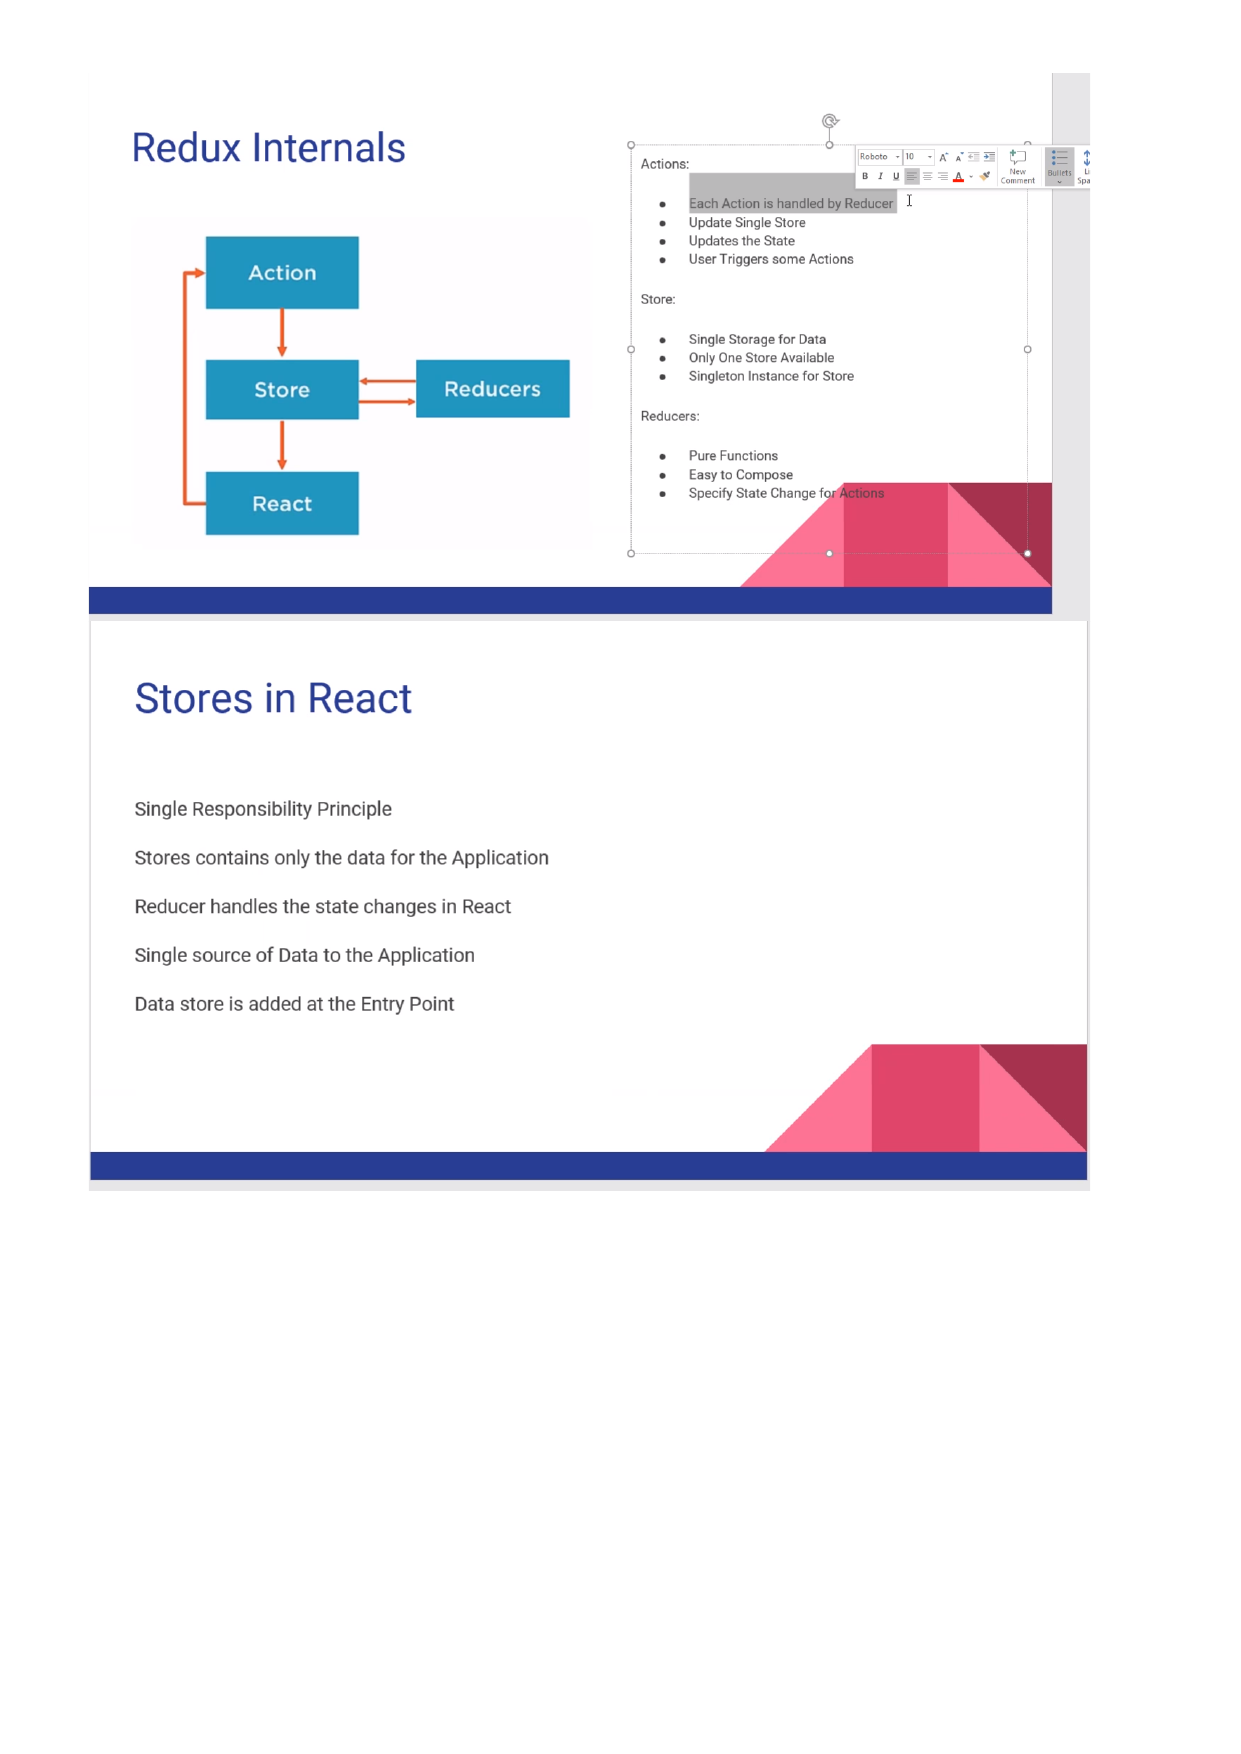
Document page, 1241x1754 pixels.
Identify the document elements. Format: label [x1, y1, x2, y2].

picture [88, 73, 1091, 1191]
